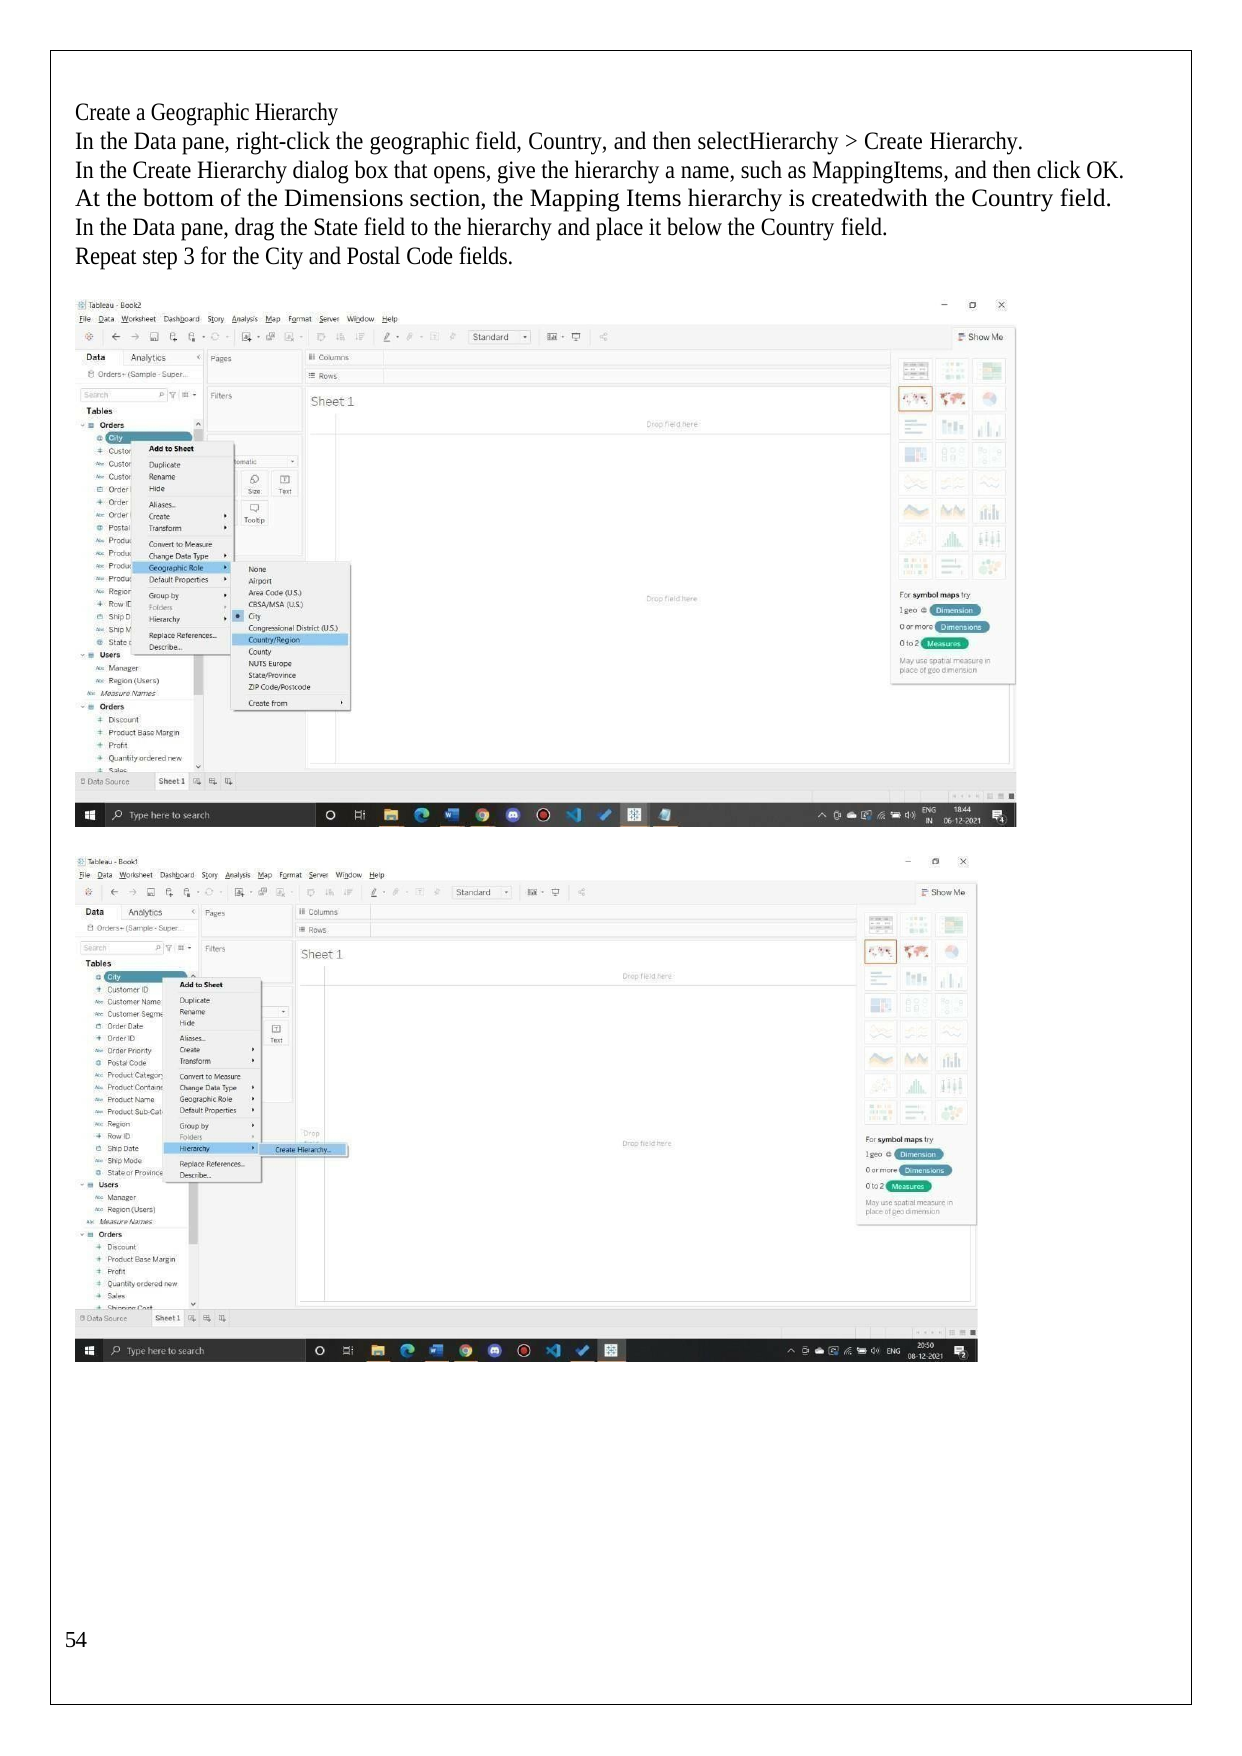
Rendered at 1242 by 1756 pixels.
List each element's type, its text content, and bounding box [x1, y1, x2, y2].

picture [75, 299, 1017, 827]
picture [75, 856, 978, 1362]
text Repeat step 3 for the City and Postal Code fields. [75, 241, 1179, 270]
text In the Create Hierarchy dialog box that opens, give the hierarchy a name, such as MappingItems, and then click OK. At the bottom of the Dimensions section, the Mapping Items hierarchy is createdwith the Country field. In the Data pane, drag the State field to the hierarchy and place it below the Country field. [75, 155, 1125, 241]
text Create a Geographic Hierarchy [75, 97, 1179, 126]
text In the Data pane, right-click the geographic field, Country, and then selectHierarchy > Create Hierarchy. [75, 126, 1179, 155]
